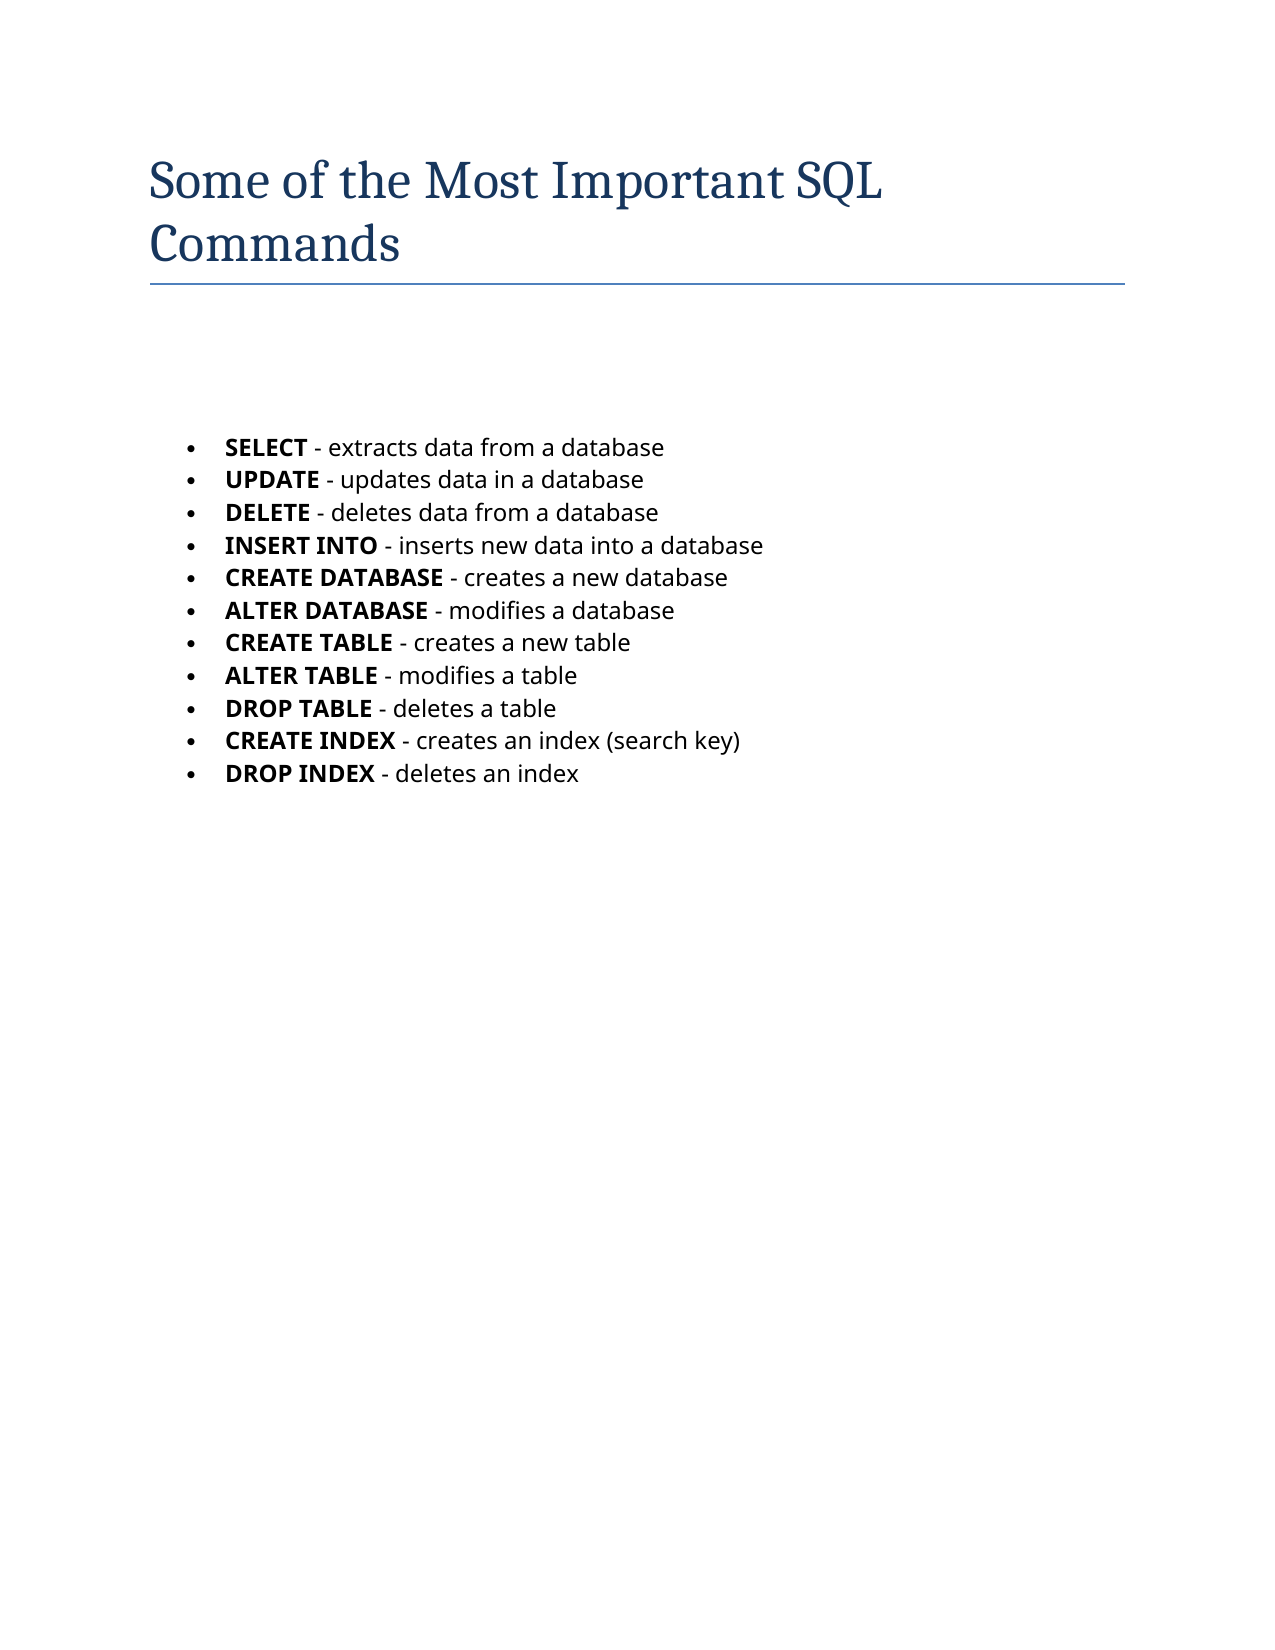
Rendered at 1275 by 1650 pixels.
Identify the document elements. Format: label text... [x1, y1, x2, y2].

list CREATE INDEX - creates an index (search key) [187, 724, 1125, 757]
list DROP INDEX - deletes an index [187, 757, 1125, 789]
list CREATE DATABASE - creates a new database [187, 561, 1125, 594]
list UPDATE - updates data in a database [187, 463, 1125, 496]
list CREATE TABLE - creates a new table [187, 626, 1125, 659]
list ALTER TABLE - modifies a table [187, 659, 1125, 691]
list DELETE - deletes data from a database [187, 496, 1125, 528]
list ALTER DATABASE - modifies a database [187, 594, 1125, 626]
list SELECT - extracts data from a database [187, 431, 1125, 463]
list DROP TABLE - deletes a table [187, 691, 1125, 724]
list INSERT INTO - inserts new data into a database [187, 528, 1125, 561]
title Some of the Most Important SQL Commands [150, 150, 1125, 283]
